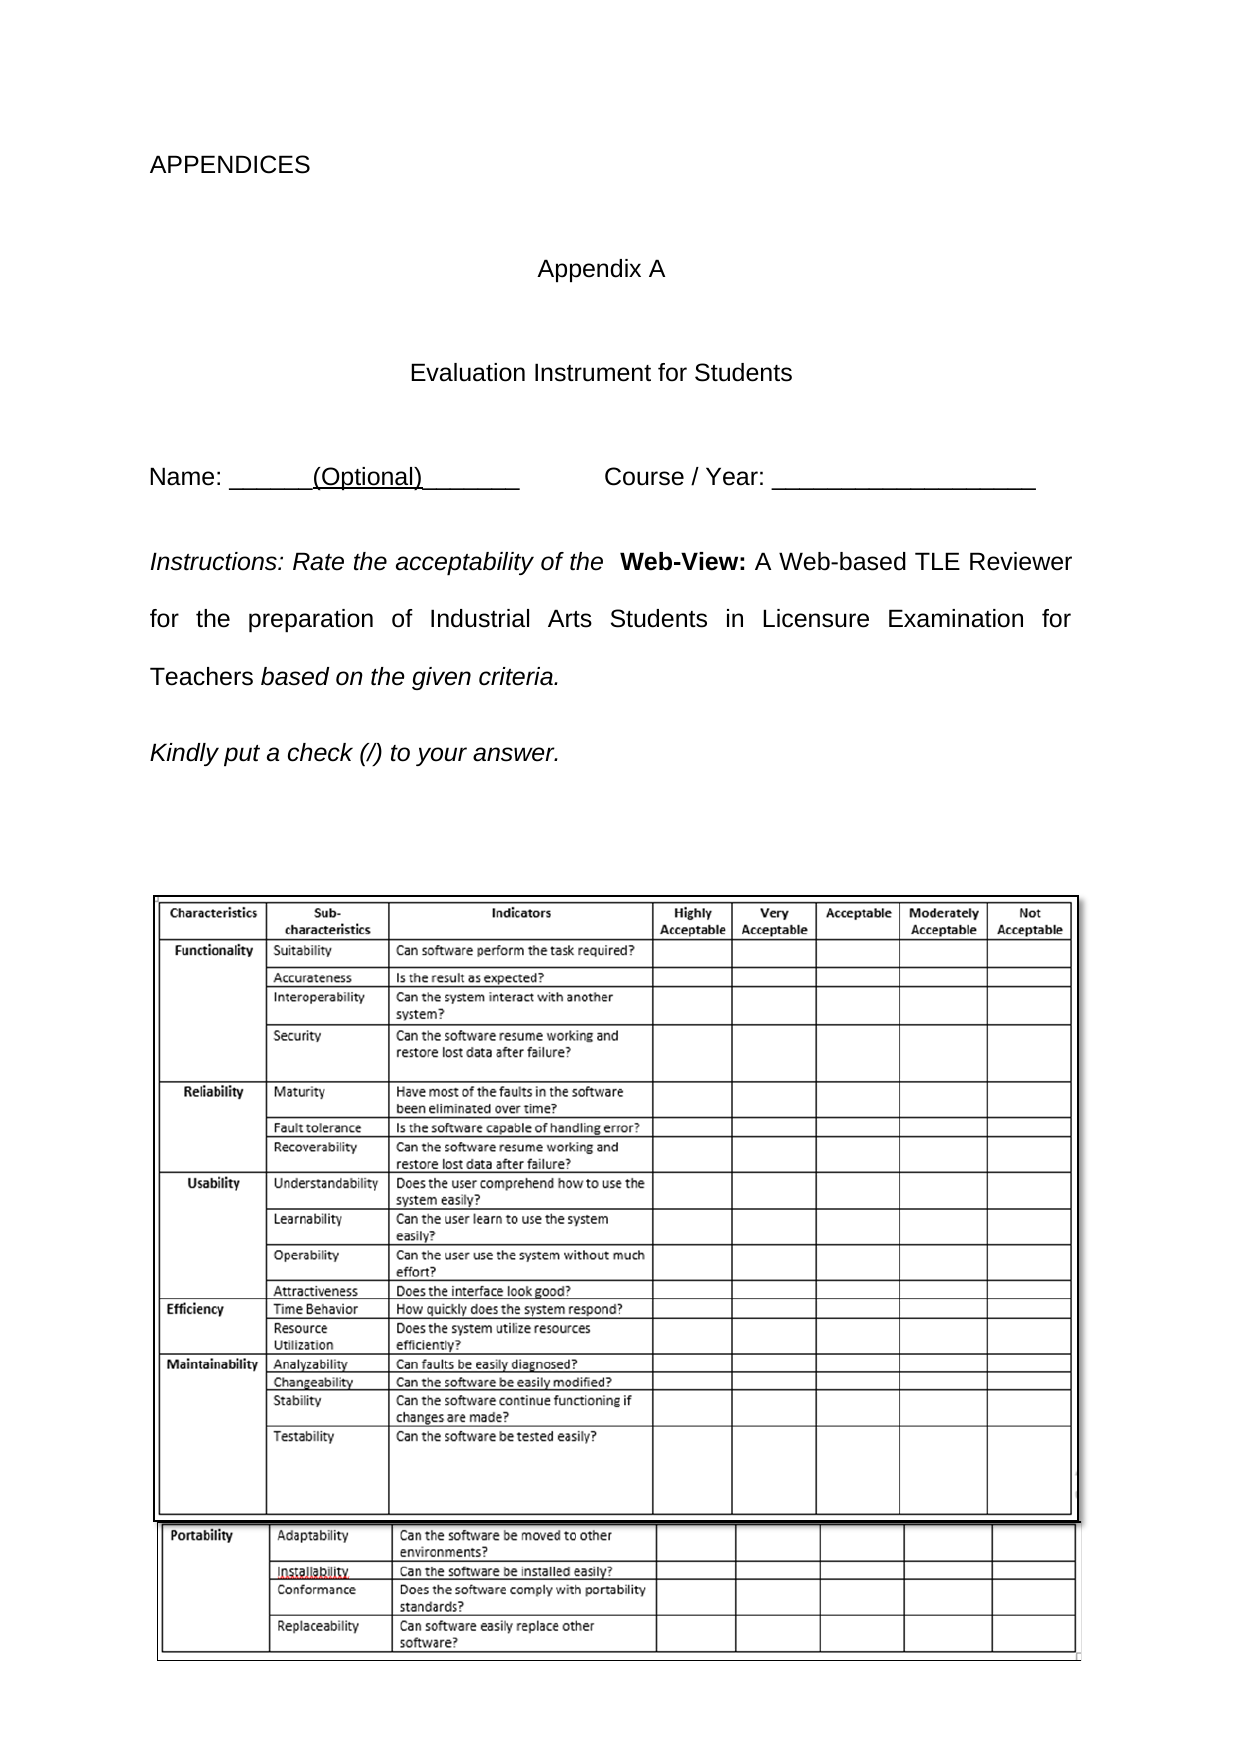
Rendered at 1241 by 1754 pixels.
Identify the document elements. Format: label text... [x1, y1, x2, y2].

text Name: ______(Optional)_______ Course / Year: ___________________ [148, 462, 1090, 491]
picture [149, 891, 1090, 1661]
text Appendix A [153, 254, 1050, 283]
subtitle APPENDICES [149, 150, 1090, 179]
text Evaluation Instrument for Students [153, 358, 1050, 387]
text Instructions: Rate the acceptability of the Web-View: A Web-based TLE Reviewer for the preparation of Industrial Arts Students in Licensure Examination for Teachers based on the given criteria. [149, 546, 1073, 690]
text Kindly put a check (/) to your answer. [149, 738, 1073, 767]
